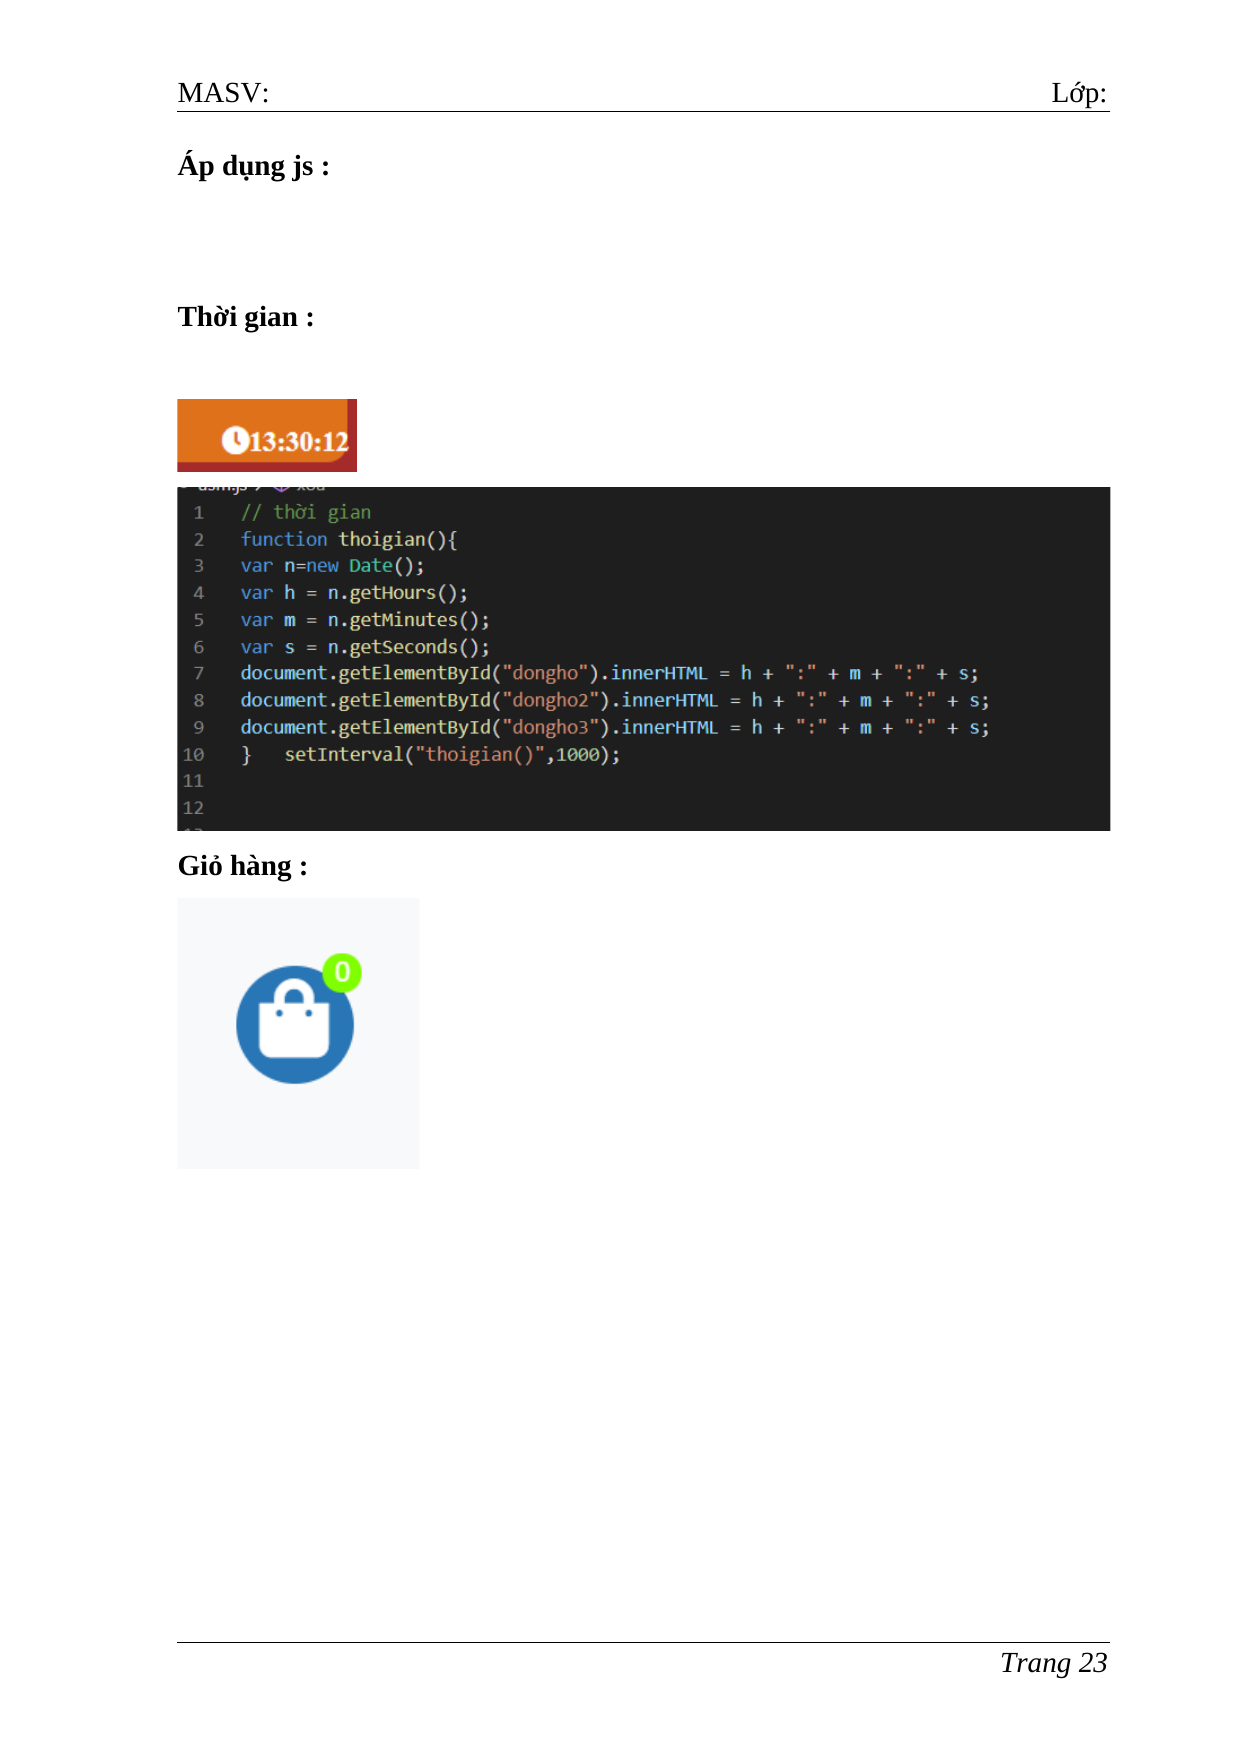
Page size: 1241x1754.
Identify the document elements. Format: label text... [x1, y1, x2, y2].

text Thời gian : [177, 299, 1110, 332]
picture [177, 898, 420, 1169]
text Giỏ hàng : [177, 848, 1110, 881]
picture [177, 399, 357, 472]
text Áp dụng js : [177, 148, 1110, 181]
picture [177, 487, 1111, 831]
